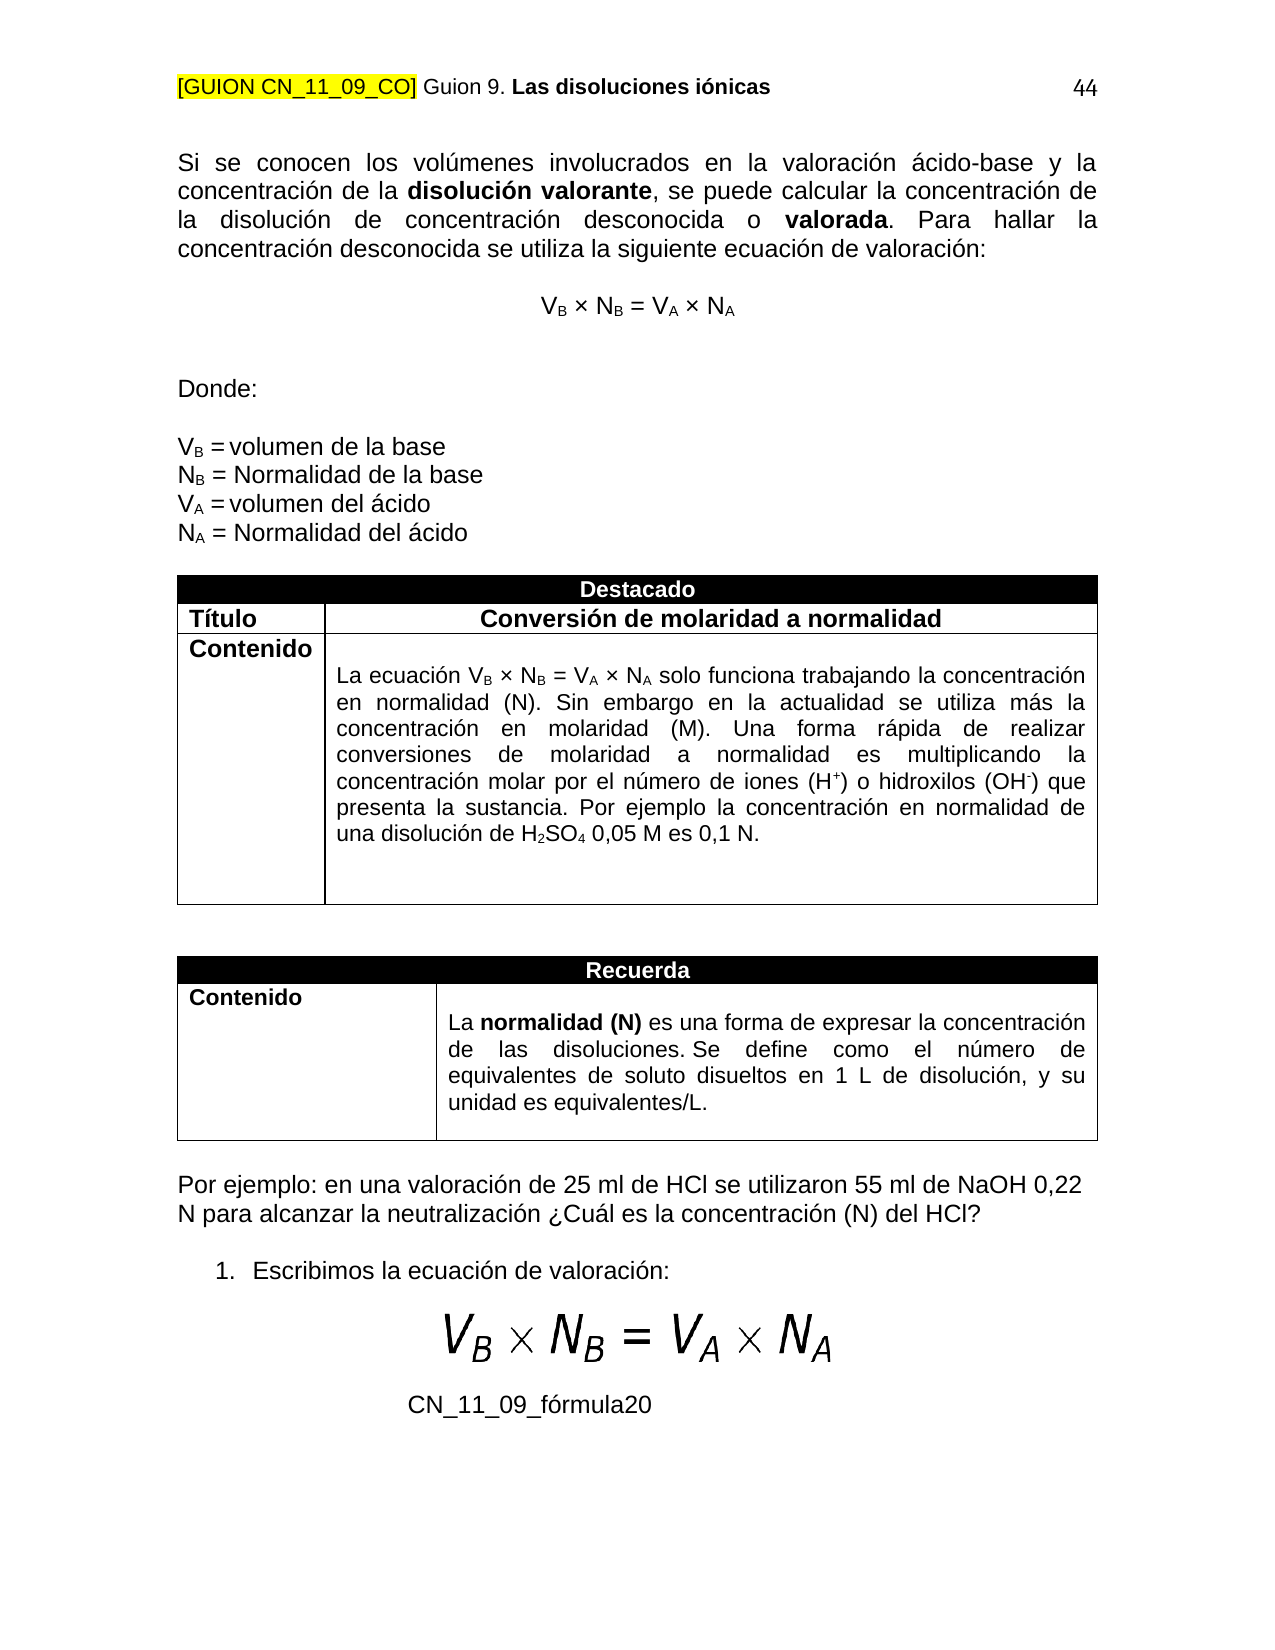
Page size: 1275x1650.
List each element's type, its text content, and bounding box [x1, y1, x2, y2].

table_cell Conversión de molaridad a normalidad [326, 604, 1097, 632]
table_cell Contenido [178, 634, 324, 904]
table_cell La normalidad (N) es una forma de expresar la concentración de las disoluciones. Se define como el número de equivalentes de soluto disueltos en 1 L de disolución, y su unidad es equivalentes/L. [437, 984, 1097, 1140]
text NA = Normalidad del ácido [177, 518, 1098, 547]
text Por ejemplo: en una valoración de 25 ml de HCl se utilizaron 55 ml de NaOH 0,22 N para alcanzar la neutralización ¿Cuál es la concentración (N) del HCl? [177, 1170, 1098, 1227]
text VA = volumen del ácido [177, 489, 1098, 518]
text NB = Normalidad de la base [177, 460, 1098, 489]
picture [444, 1313, 831, 1362]
table_cell La ecuación VB × NB = VA × NA solo funciona trabajando la concentración en normalidad (N). Sin embargo en la actualidad se utiliza más la concentración en molaridad (M). Una forma rápida de realizar conversiones de molaridad a normalidad es multiplicando la concentración molar por el número de iones (H+) o hidroxilos (OH-) que presenta la sustancia. Por ejemplo la concentración en normalidad de una disolución de H2SO4 0,05 M es 0,1 N. [326, 634, 1097, 904]
text VB × NB = VA × NA [177, 291, 1098, 320]
table_header [296, 1314, 979, 1390]
list Escribimos la ecuación de valoración: [215, 1256, 1098, 1285]
table_header Destacado [178, 576, 1097, 603]
text Donde: [177, 374, 1098, 403]
text Si se conocen los volúmenes involucrados en la valoración ácido-base y la concentración de la disolución valorante, se puede calcular la concentración de la disolución de concentración desconocida o valorada. Para hallar la concentración desconocida se utiliza la siguiente ecuación de valoración: [177, 148, 1098, 263]
table_cell Título [178, 604, 324, 632]
table_header Recuerda [178, 957, 1097, 983]
table_cell CN_11_09_fórmula20 [296, 1390, 979, 1419]
table_cell Contenido [178, 984, 436, 1140]
text VB = volumen de la base [177, 432, 1098, 460]
